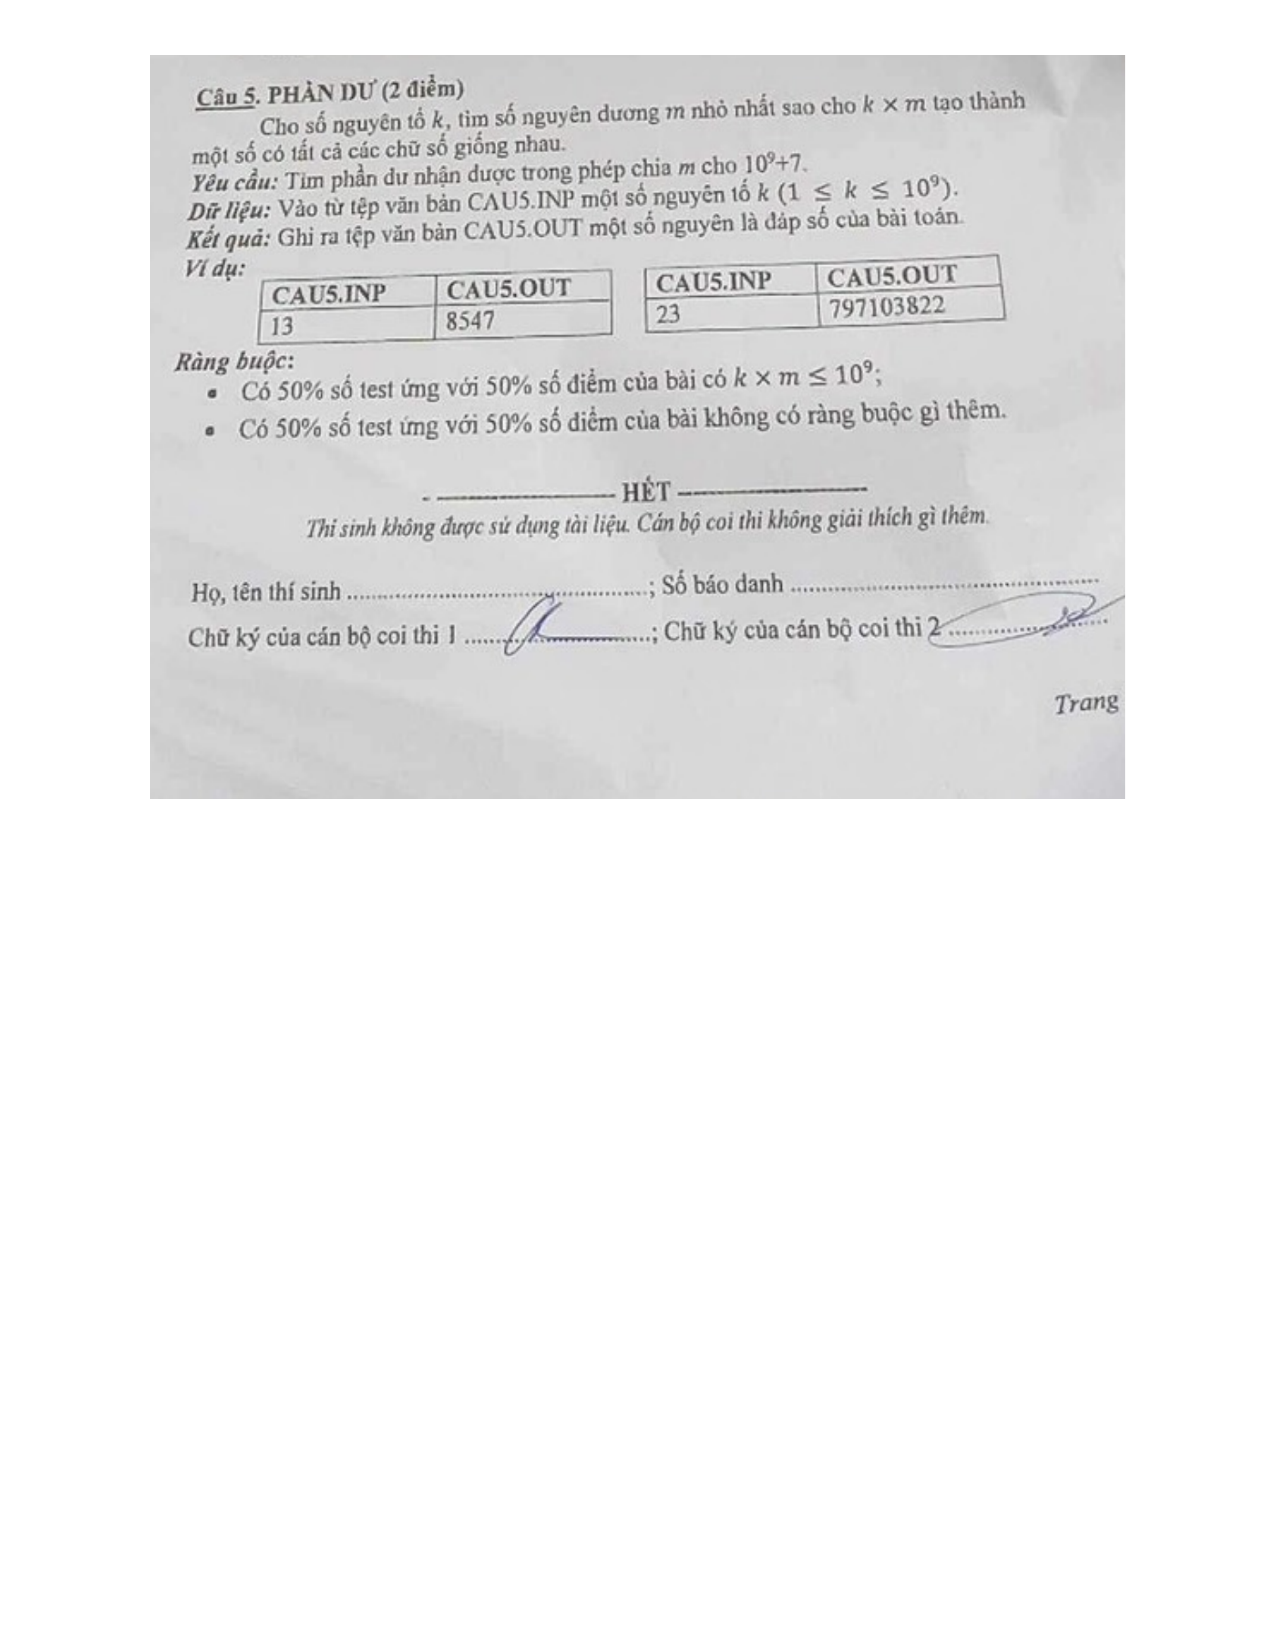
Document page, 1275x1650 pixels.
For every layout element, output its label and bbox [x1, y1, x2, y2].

picture [150, 55, 1125, 799]
